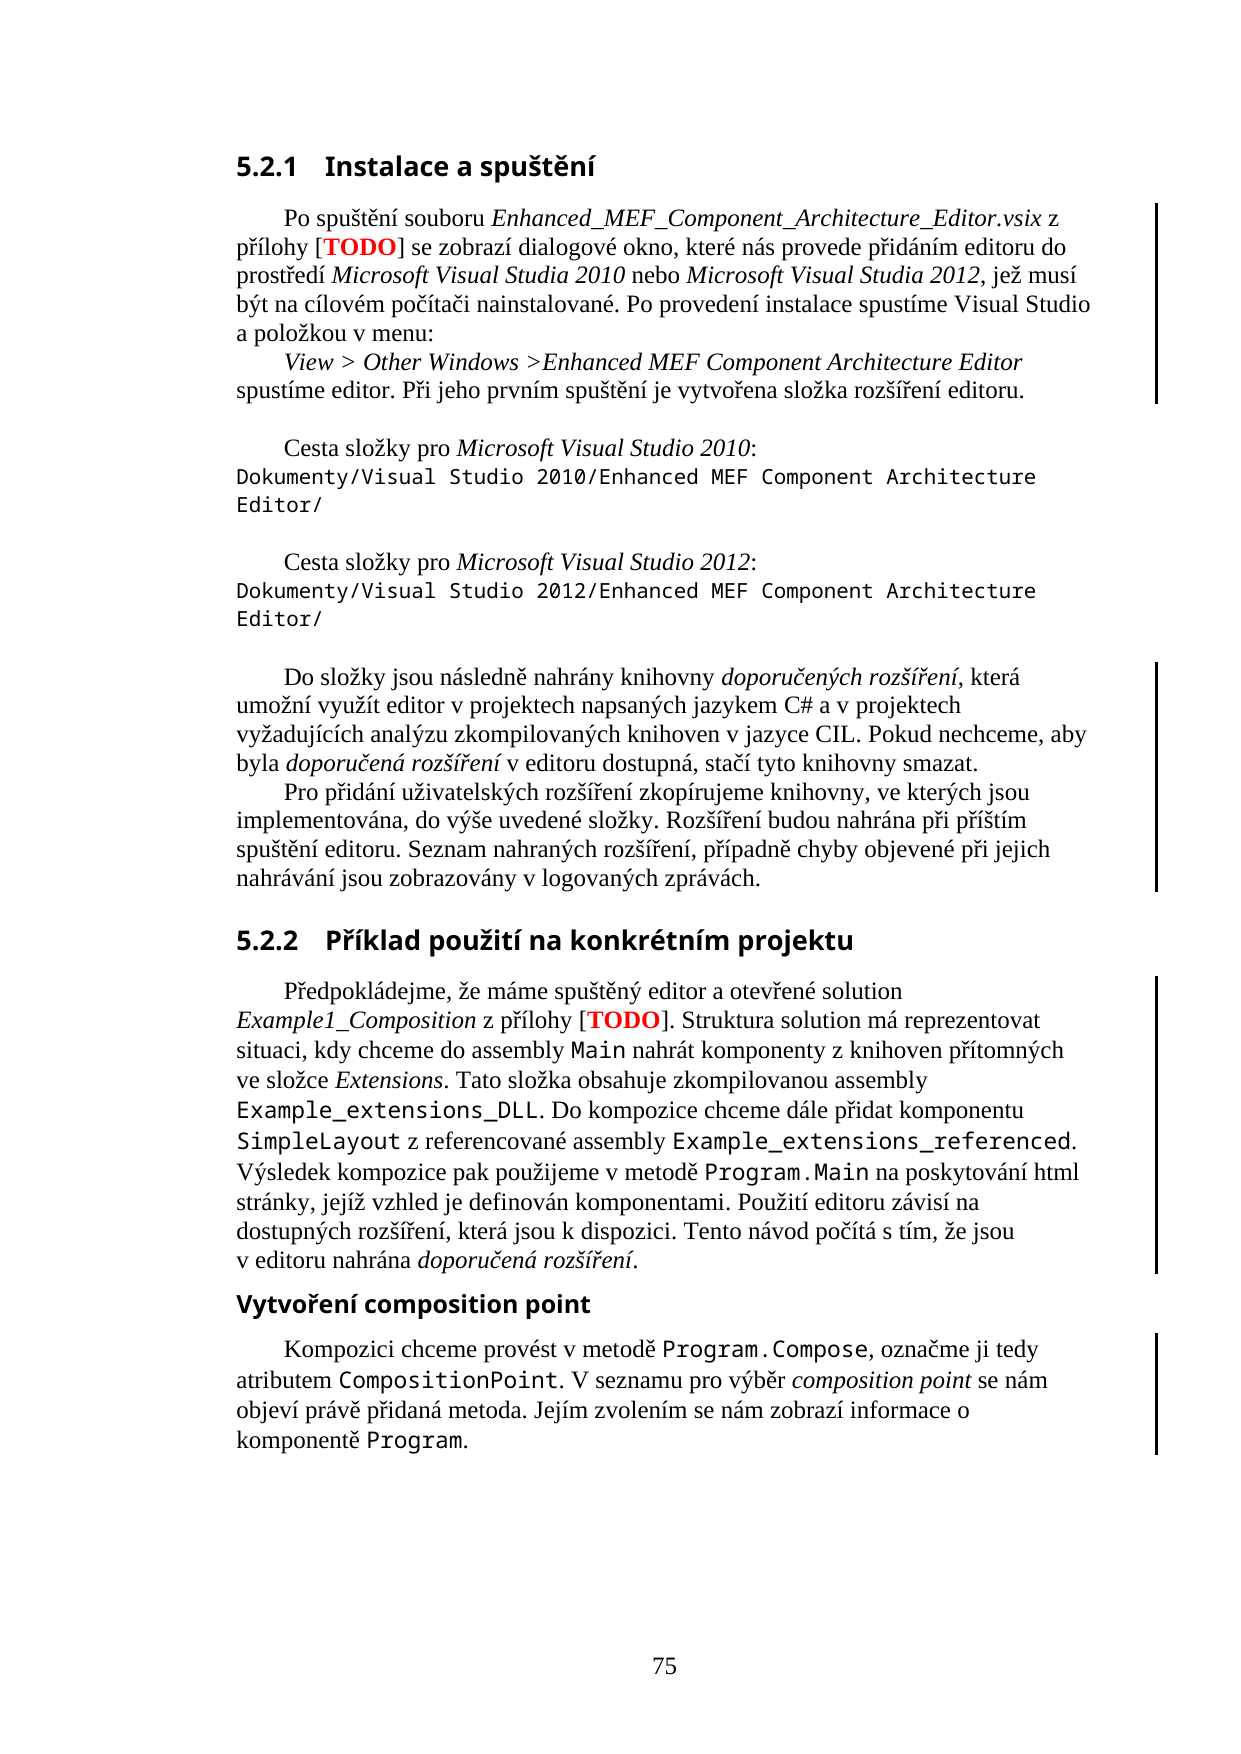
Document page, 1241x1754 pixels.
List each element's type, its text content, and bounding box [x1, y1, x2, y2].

text Dokumenty/Visual Studio 2010/Enhanced MEF Component Architecture Editor/ [236, 462, 1092, 519]
text Cesta složky pro Microsoft Visual Studio 2010: [236, 433, 1092, 462]
text Kompozici chceme provést v metodě Program.Compose, označme ji tedy atributem CompositionPoint. V seznamu pro výběr composition point se nám objeví právě přidaná metoda. Jejím zvolením se nám zobrazí informace o komponentě Program. [236, 1333, 1155, 1455]
subtitle Instalace a spuštění [236, 148, 1092, 184]
text Pro přidání uživatelských rozšíření zkopírujeme knihovny, ve kterých jsou implementována, do výše uvedené složky. Rozšíření budou nahrána při příštím spuštění editoru. Seznam nahraných rozšíření, případně chyby objevené při jejich nahrávání jsou zobrazovány v logovaných zprávách. [236, 777, 1092, 892]
text Dokumenty/Visual Studio 2012/Enhanced MEF Component Architecture Editor/ [236, 576, 1092, 633]
text Po spuštění souboru Enhanced_MEF_Component_Architecture_Editor.vsix z přílohy [TODO] se zobrazí dialogové okno, které nás provede přidáním editoru do prostředí Microsoft Visual Studia 2010 nebo Microsoft Visual Studia 2012, jež musí být na cílovém počítači nainstalované. Po provedení instalace spustíme Visual Studio a položkou v menu: [236, 203, 1155, 347]
subtitle Příklad použití na konkrétním projektu [236, 921, 1092, 958]
text Do složky jsou následně nahrány knihovny doporučených rozšíření, která umožní využít editor v projektech napsaných jazykem C# a v projektech vyžadujících analýzu zkompilovaných knihoven v jazyce CIL. Pokud nechceme, aby byla doporučená rozšíření v editoru dostupná, stačí tyto knihovny smazat. [236, 662, 1092, 777]
text Cesta složky pro Microsoft Visual Studio 2012: [236, 547, 1092, 576]
text View > Other Windows >Enhanced MEF Component Architecture Editor spustíme editor. Při jeho prvním spuštění je vytvořena složka rozšíření editoru. [236, 347, 1092, 404]
text Vytvoření composition point [236, 1286, 1092, 1320]
text Předpokládejme, že máme spuštěný editor a otevřené solution Example1_Composition z přílohy [TODO]. Struktura solution má reprezentovat situaci, kdy chceme do assembly Main nahrát komponenty z knihoven přítomných ve složce Extensions. Tato složka obsahuje zkompilovanou assembly Example_extensions_DLL. Do kompozice chceme dále přidat komponentu SimpleLayout z referencované assembly Example_extensions_referenced. Výsledek kompozice pak použijeme v metodě Program.Main na poskytování html stránky, jejíž vzhled je definován komponentami. Použití editoru závisí na dostupných rozšíření, která jsou k dispozici. Tento návod počítá s tím, že jsou v editoru nahrána doporučená rozšíření. [236, 976, 1155, 1274]
